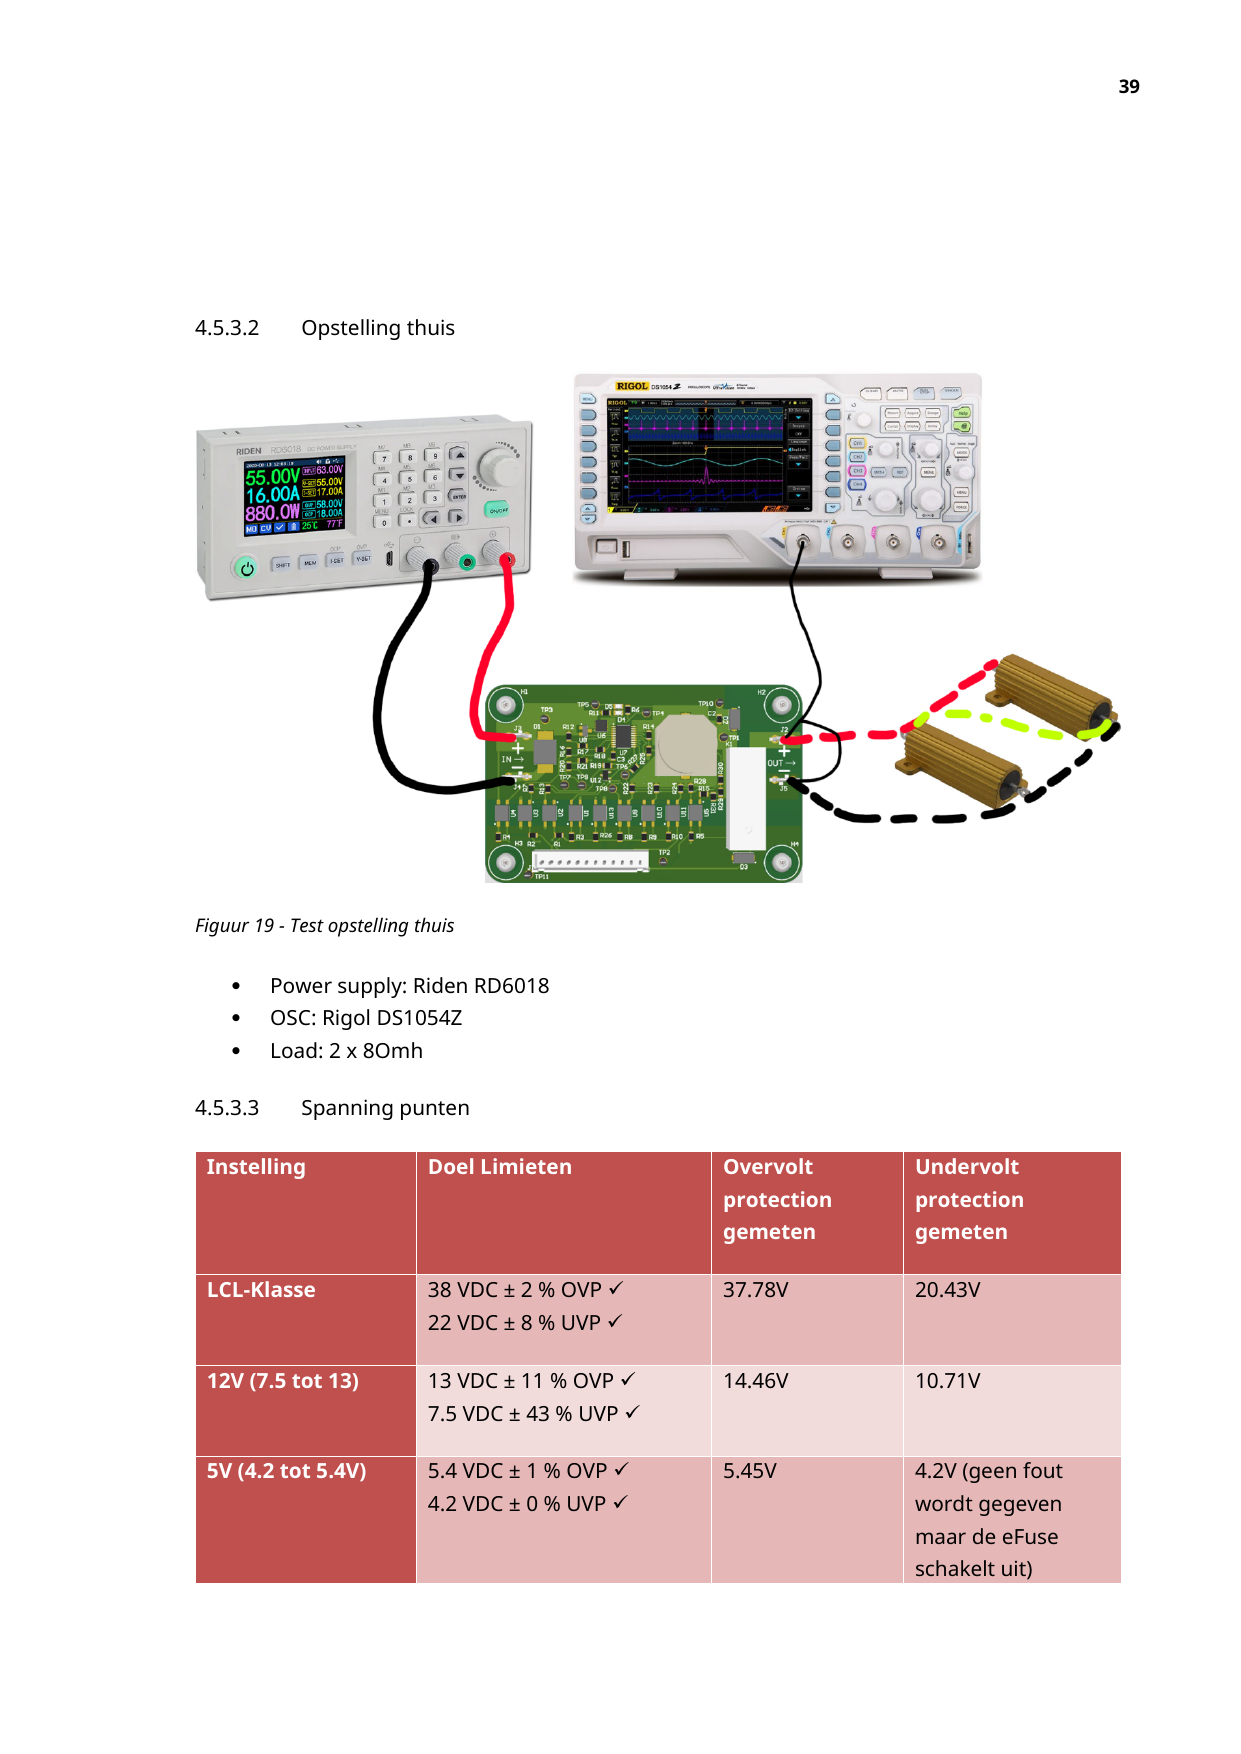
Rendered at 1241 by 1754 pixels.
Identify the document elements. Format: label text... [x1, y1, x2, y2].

table_cell 13 VDC ± 11 % OVP 7.5 VDC ± 43 % UVP [417, 1366, 711, 1456]
text Figuur 19 - Test opstelling thuis [195, 912, 1122, 967]
table_header Doel Limieten [417, 1152, 711, 1274]
list OSC: Rigol DS1054Z [232, 1003, 1122, 1032]
table_header Overvolt protection gemeten [712, 1152, 903, 1274]
table_cell 14.46V [712, 1366, 903, 1456]
subtitle Spanning punten [195, 1093, 1122, 1122]
table_cell 20.43V [904, 1275, 1121, 1365]
table_cell 4.2V (geen fout wordt gegeven maar de eFuse schakelt uit) [904, 1457, 1121, 1583]
table_header Instelling [196, 1152, 416, 1274]
table_cell 5.45V [712, 1457, 903, 1583]
table_header Undervolt protection gemeten [904, 1152, 1121, 1274]
subtitle Opstelling thuis [195, 313, 1122, 341]
table_cell LCL-Klasse [196, 1275, 416, 1365]
table_cell 12V (7.5 tot 13) [196, 1366, 416, 1456]
table_cell 37.78V [712, 1275, 903, 1365]
table_cell 38 VDC ± 2 % OVP 22 VDC ± 8 % UVP [417, 1275, 711, 1365]
table_cell 5.4 VDC ± 1 % OVP 4.2 VDC ± 0 % UVP [417, 1457, 711, 1583]
table_cell 5V (4.2 tot 5.4V) [196, 1457, 416, 1583]
picture [194, 370, 1122, 883]
list Power supply: Riden RD6018 [232, 971, 1122, 999]
table_cell 10.71V [904, 1366, 1121, 1456]
list Load: 2 x 8Omh [232, 1036, 1122, 1064]
